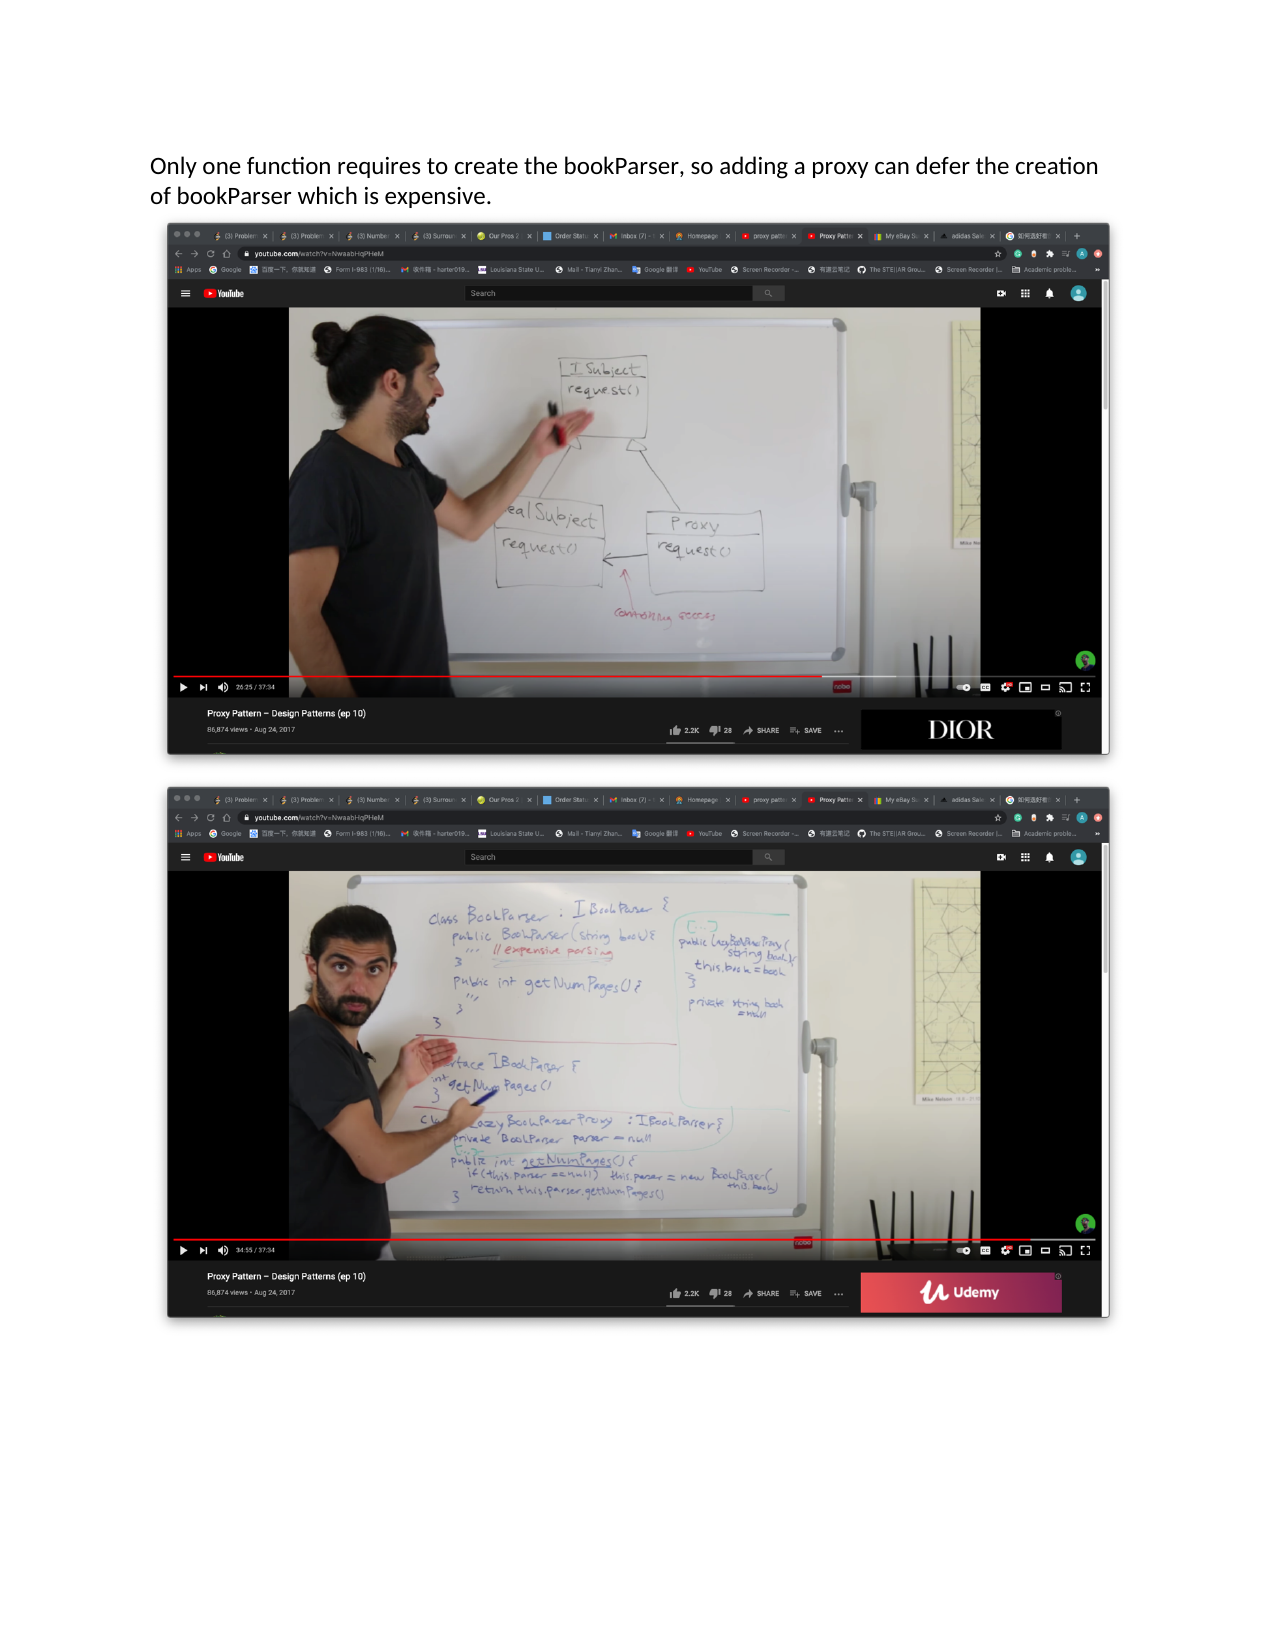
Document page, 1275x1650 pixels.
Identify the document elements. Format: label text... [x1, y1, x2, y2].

text Only one function requires to create the bookParser, so adding a proxy can defer the creation of bookParser which is expensive. [150, 150, 1125, 211]
picture [150, 211, 1125, 1338]
